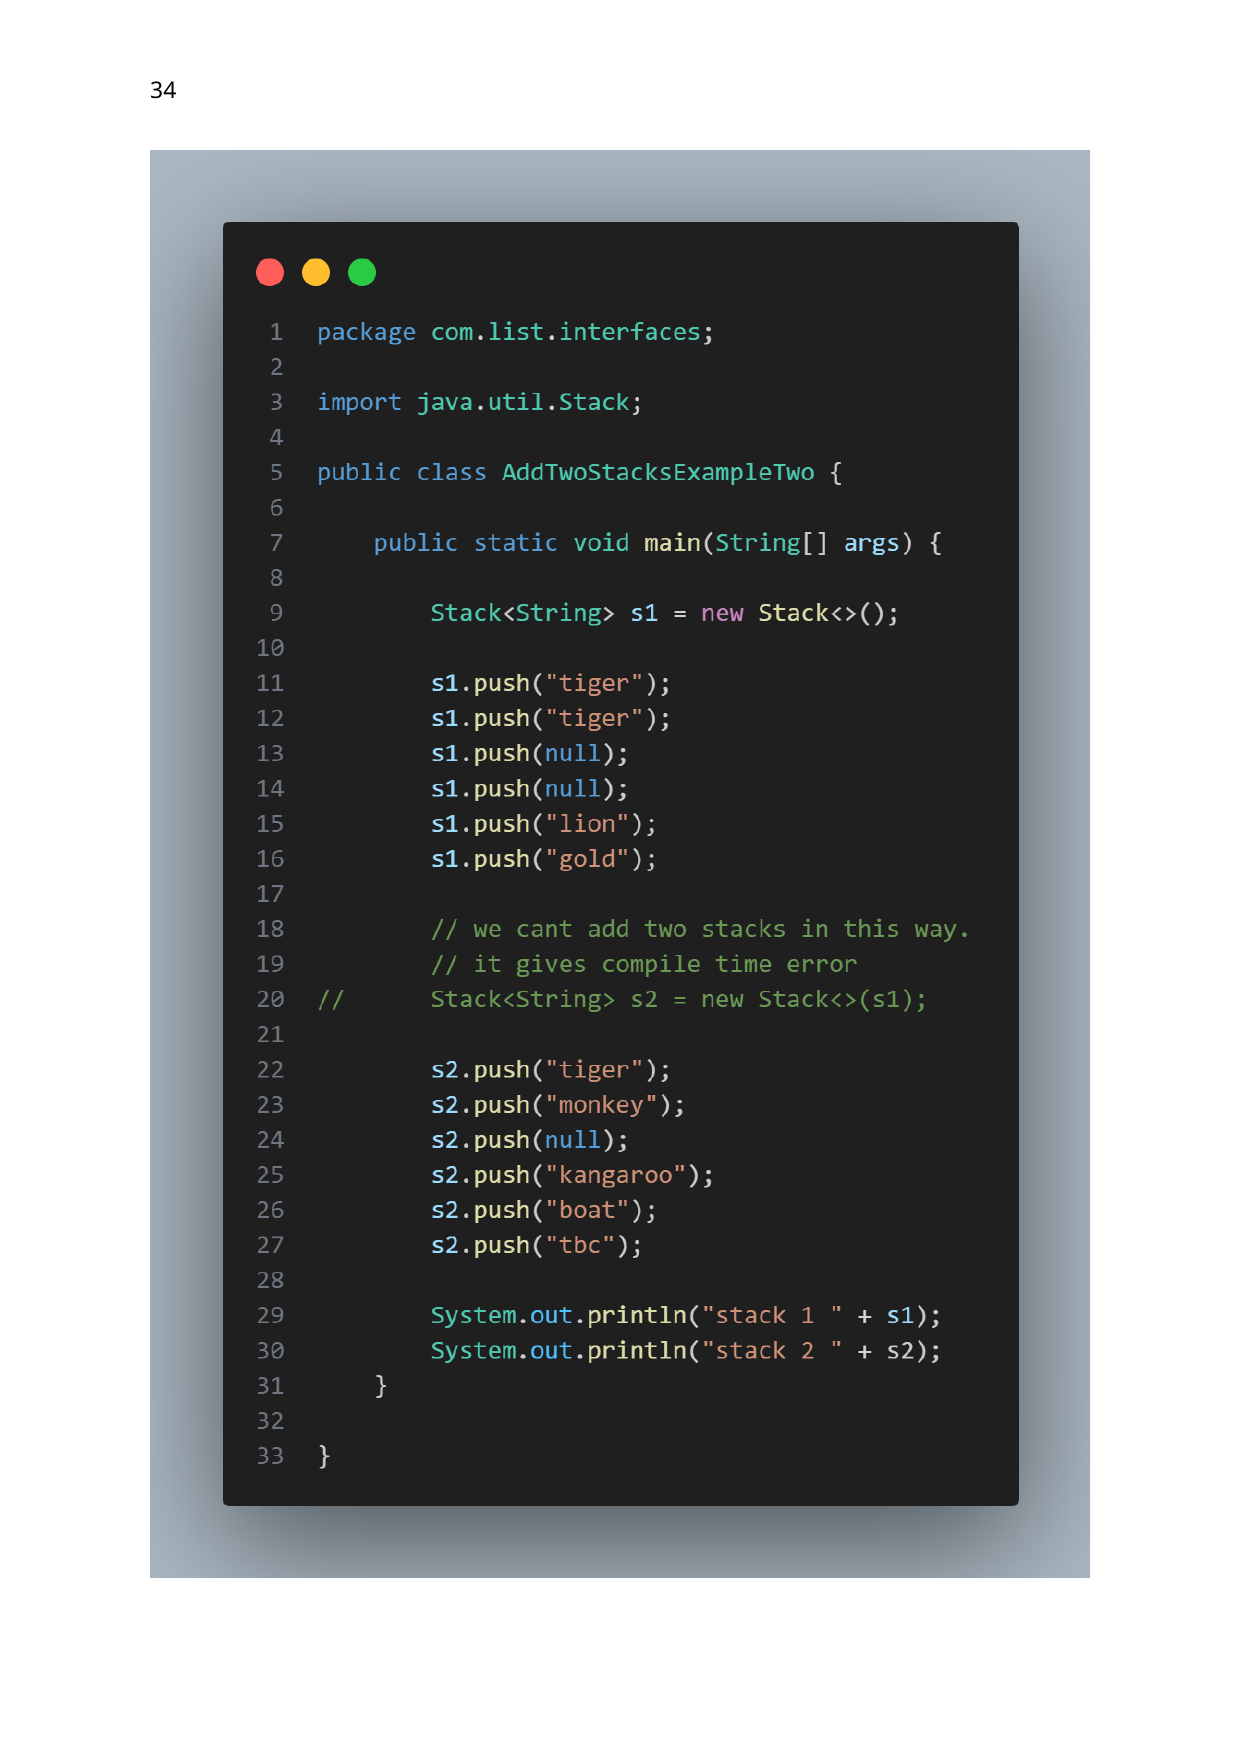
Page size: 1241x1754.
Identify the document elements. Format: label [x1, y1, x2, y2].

picture [150, 150, 1091, 1578]
